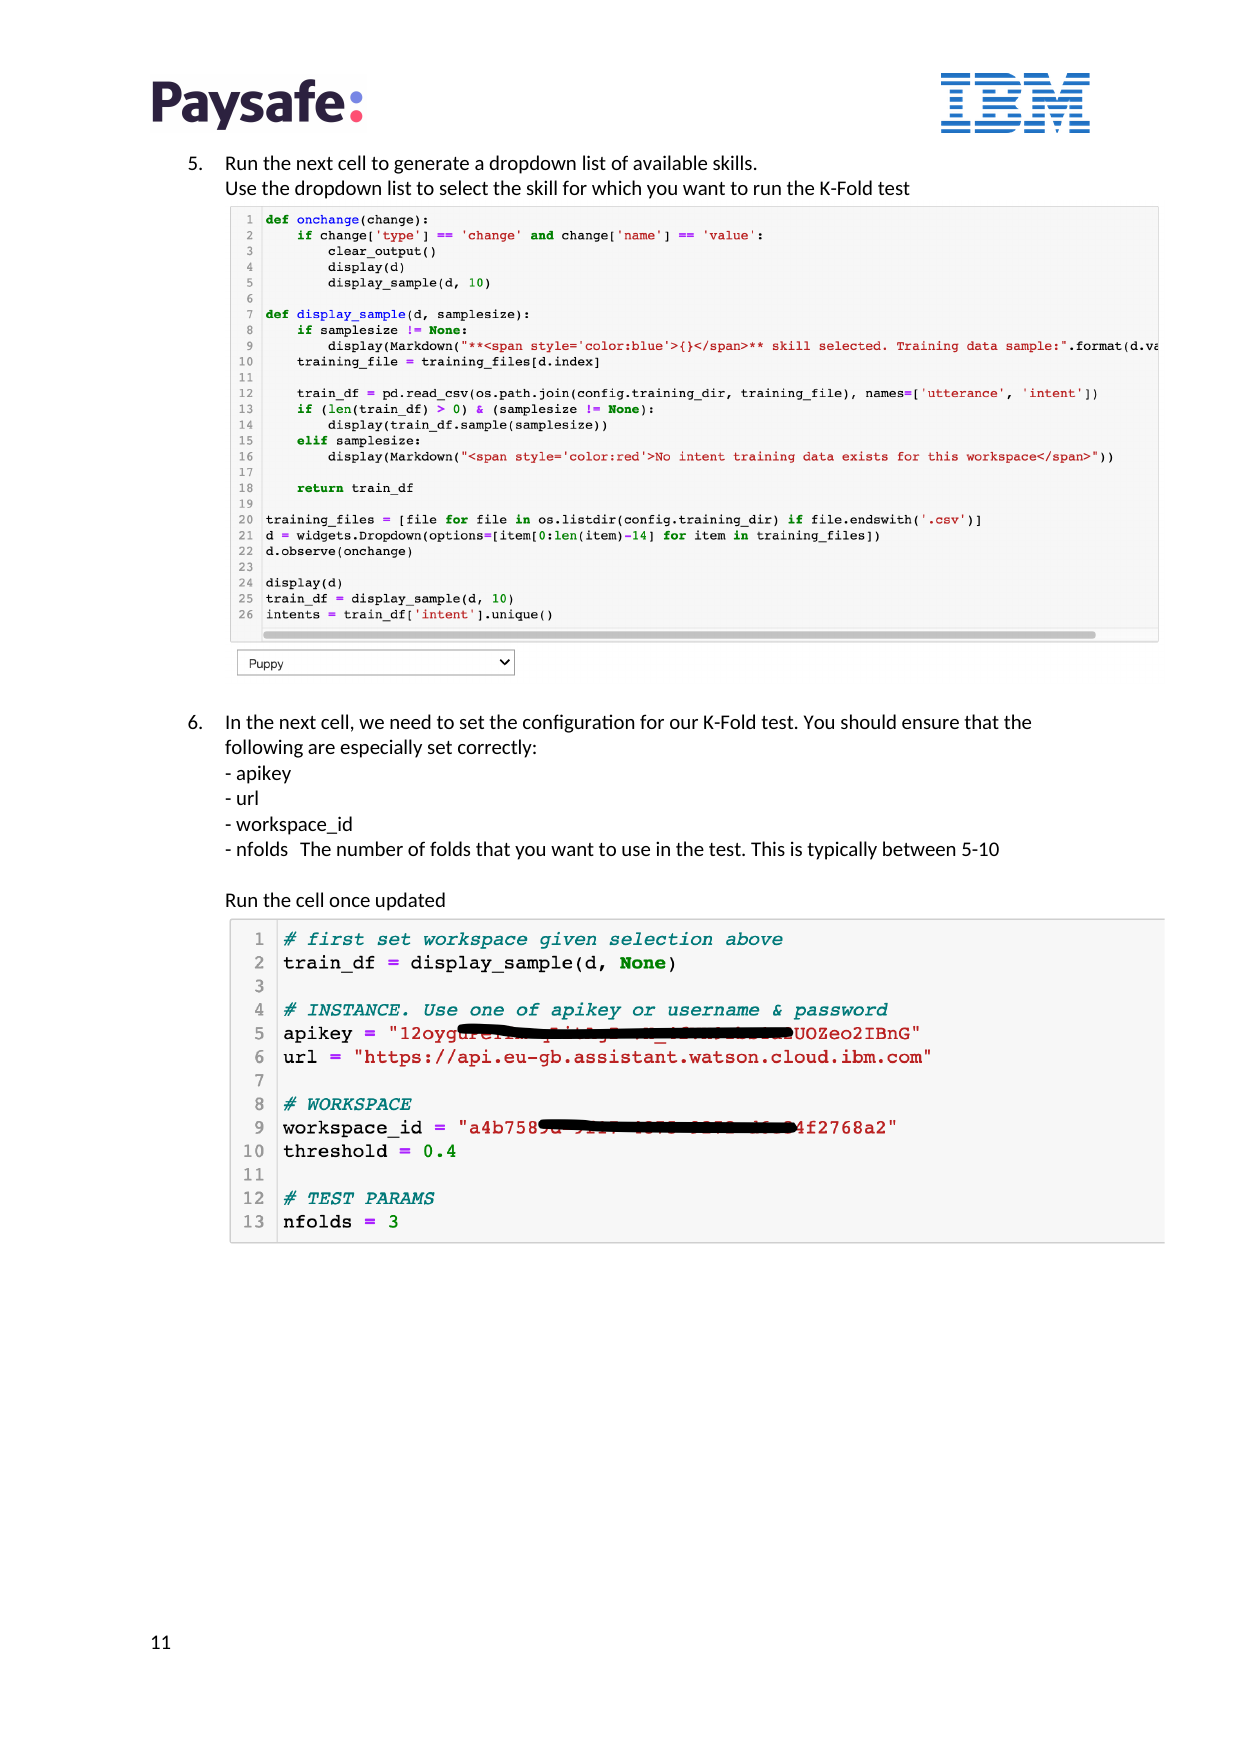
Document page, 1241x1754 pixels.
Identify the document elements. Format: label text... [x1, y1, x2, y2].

list In the next cell, we need to set the configuration for our K-Fold test. You should ensure that the following are especially set correctly: - apikey - url - workspace_id - nfolds The number of folds that you want to use in the test. This is typically between 5-10 [187, 709, 1090, 862]
picture [225, 200, 1165, 684]
text Run the cell once updated [225, 887, 1090, 912]
picture [225, 912, 1165, 1246]
picture [150, 74, 368, 133]
picture [941, 73, 1090, 133]
